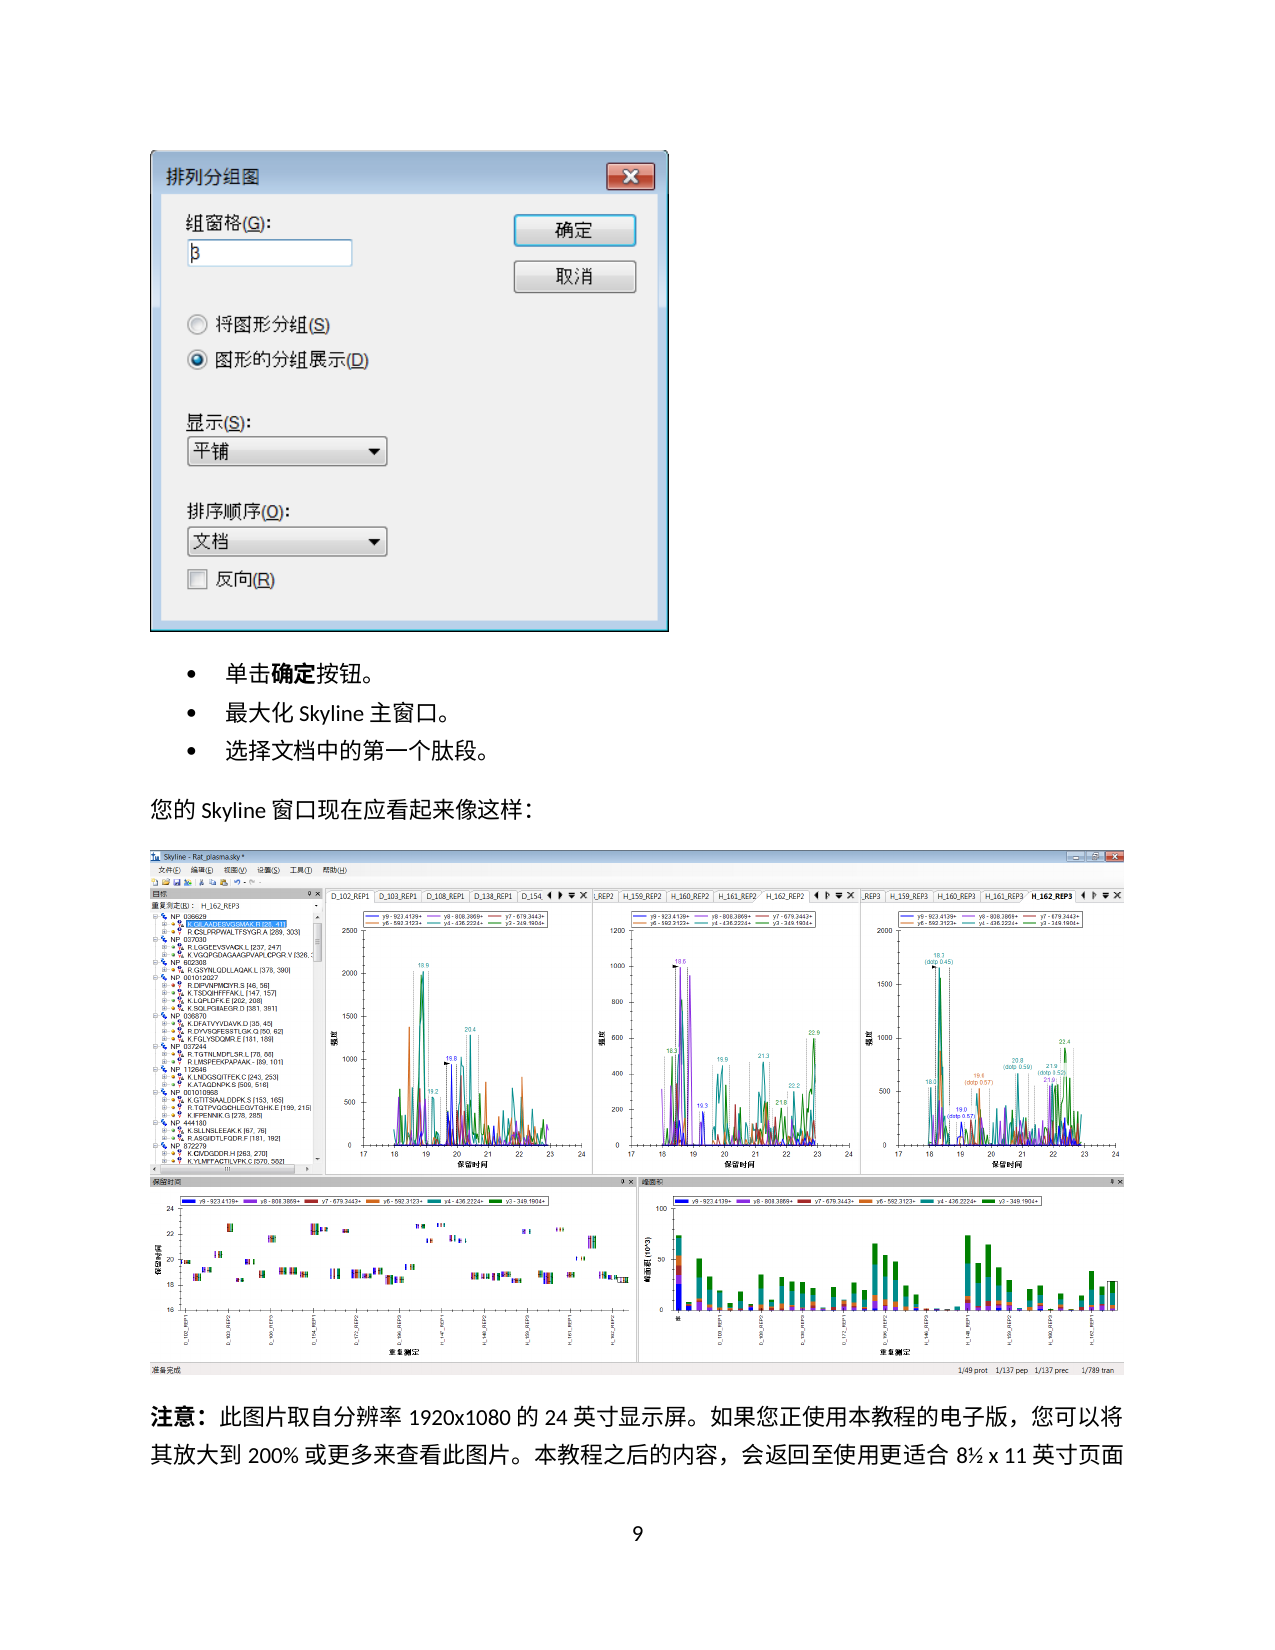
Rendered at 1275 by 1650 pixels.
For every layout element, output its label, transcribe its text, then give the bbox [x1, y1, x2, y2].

text 您的 Skyline 窗口现在应看起来像这样： [150, 791, 1125, 825]
list 单击确定按钮。 [187, 656, 1125, 689]
picture [150, 150, 669, 632]
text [150, 1399, 1125, 1471]
list 选择文档中的第一个肽段。 [187, 732, 1125, 766]
picture [150, 850, 1124, 1375]
list 最大化 Skyline 主窗口。 [187, 694, 1125, 728]
